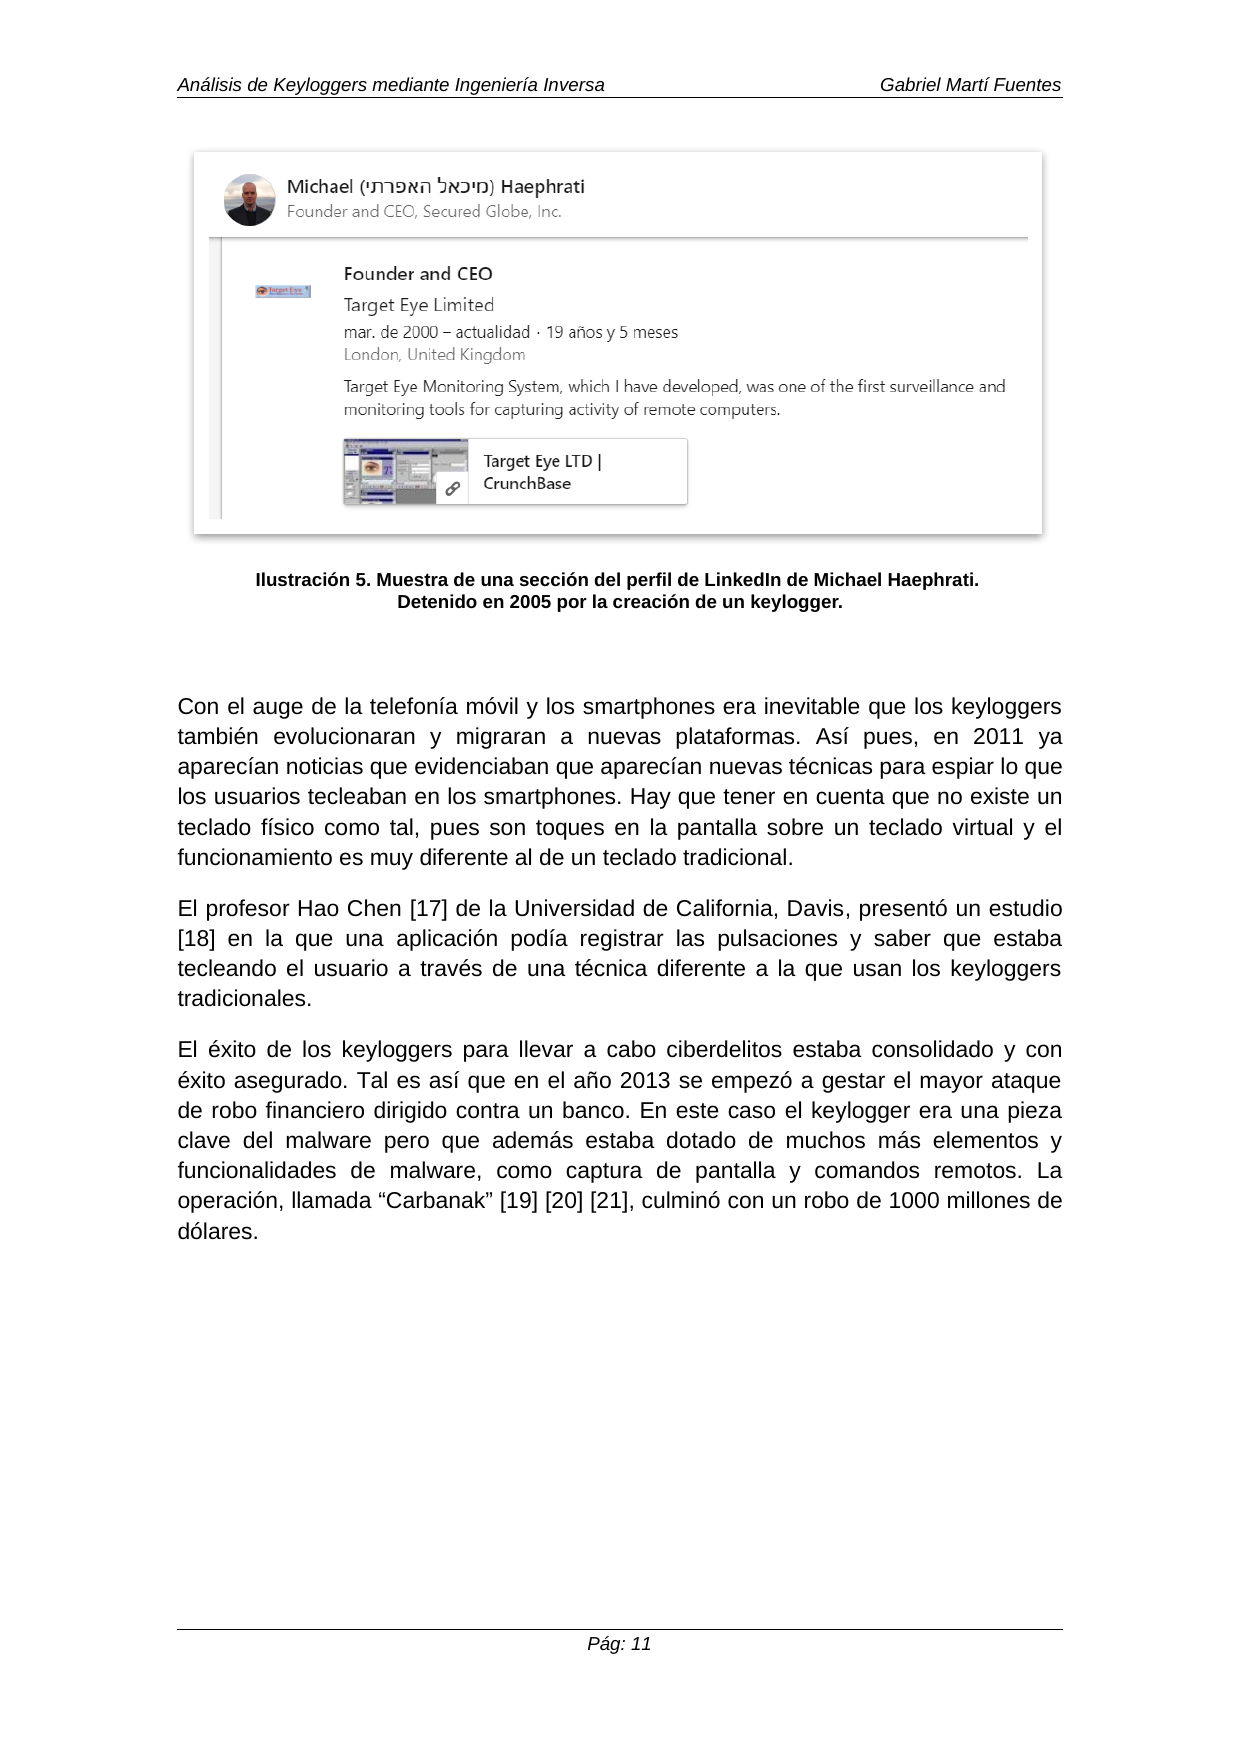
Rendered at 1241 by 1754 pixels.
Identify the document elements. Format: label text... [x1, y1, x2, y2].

picture [209, 166, 1028, 519]
text El profesor Hao Chen de la Universidad de California, Davis, presentó un estudio en la que una aplicación podía registrar las pulsaciones y saber que estaba tecleando el usuario a través de una técnica diferente a la que usan los keyloggers tradicionales. [177, 895, 1063, 1012]
text Con el auge de la telefonía móvil y los smartphones era inevitable que los keyloggers también evolucionaran y migraran a nuevas plataformas. Así pues, en 2011 ya aparecían noticias que evidenciaban que aparecían nuevas técnicas para espiar lo que los usuarios tecleaban en los smartphones. Hay que tener en cuenta que no existe un teclado físico como tal, pues son toques en la pantalla sobre un teclado virtual y el funcionamiento es muy diferente al de un teclado tradicional. [177, 693, 1063, 870]
text Ilustración 5. Muestra de una sección del perfil de LinkedIn de Michael Haephrati. Detenido en 2005 por la creación de un keylogger. [177, 569, 1063, 612]
text El éxito de los keyloggers para llevar a cabo ciberdelitos estaba consolidado y con éxito asegurado. Tal es así que en el año 2013 se empezó a gestar el mayor ataque de robo financiero dirigido contra un banco. En este caso el keylogger era una pieza clave del malware pero que además estaba dotado de muchos más elementos y funcionalidades de malware, como captura de pantalla y comandos remotos. La operación, llamada “Carbanak”, culminó con un robo de 1000 millones de dólares. [177, 1036, 1063, 1244]
